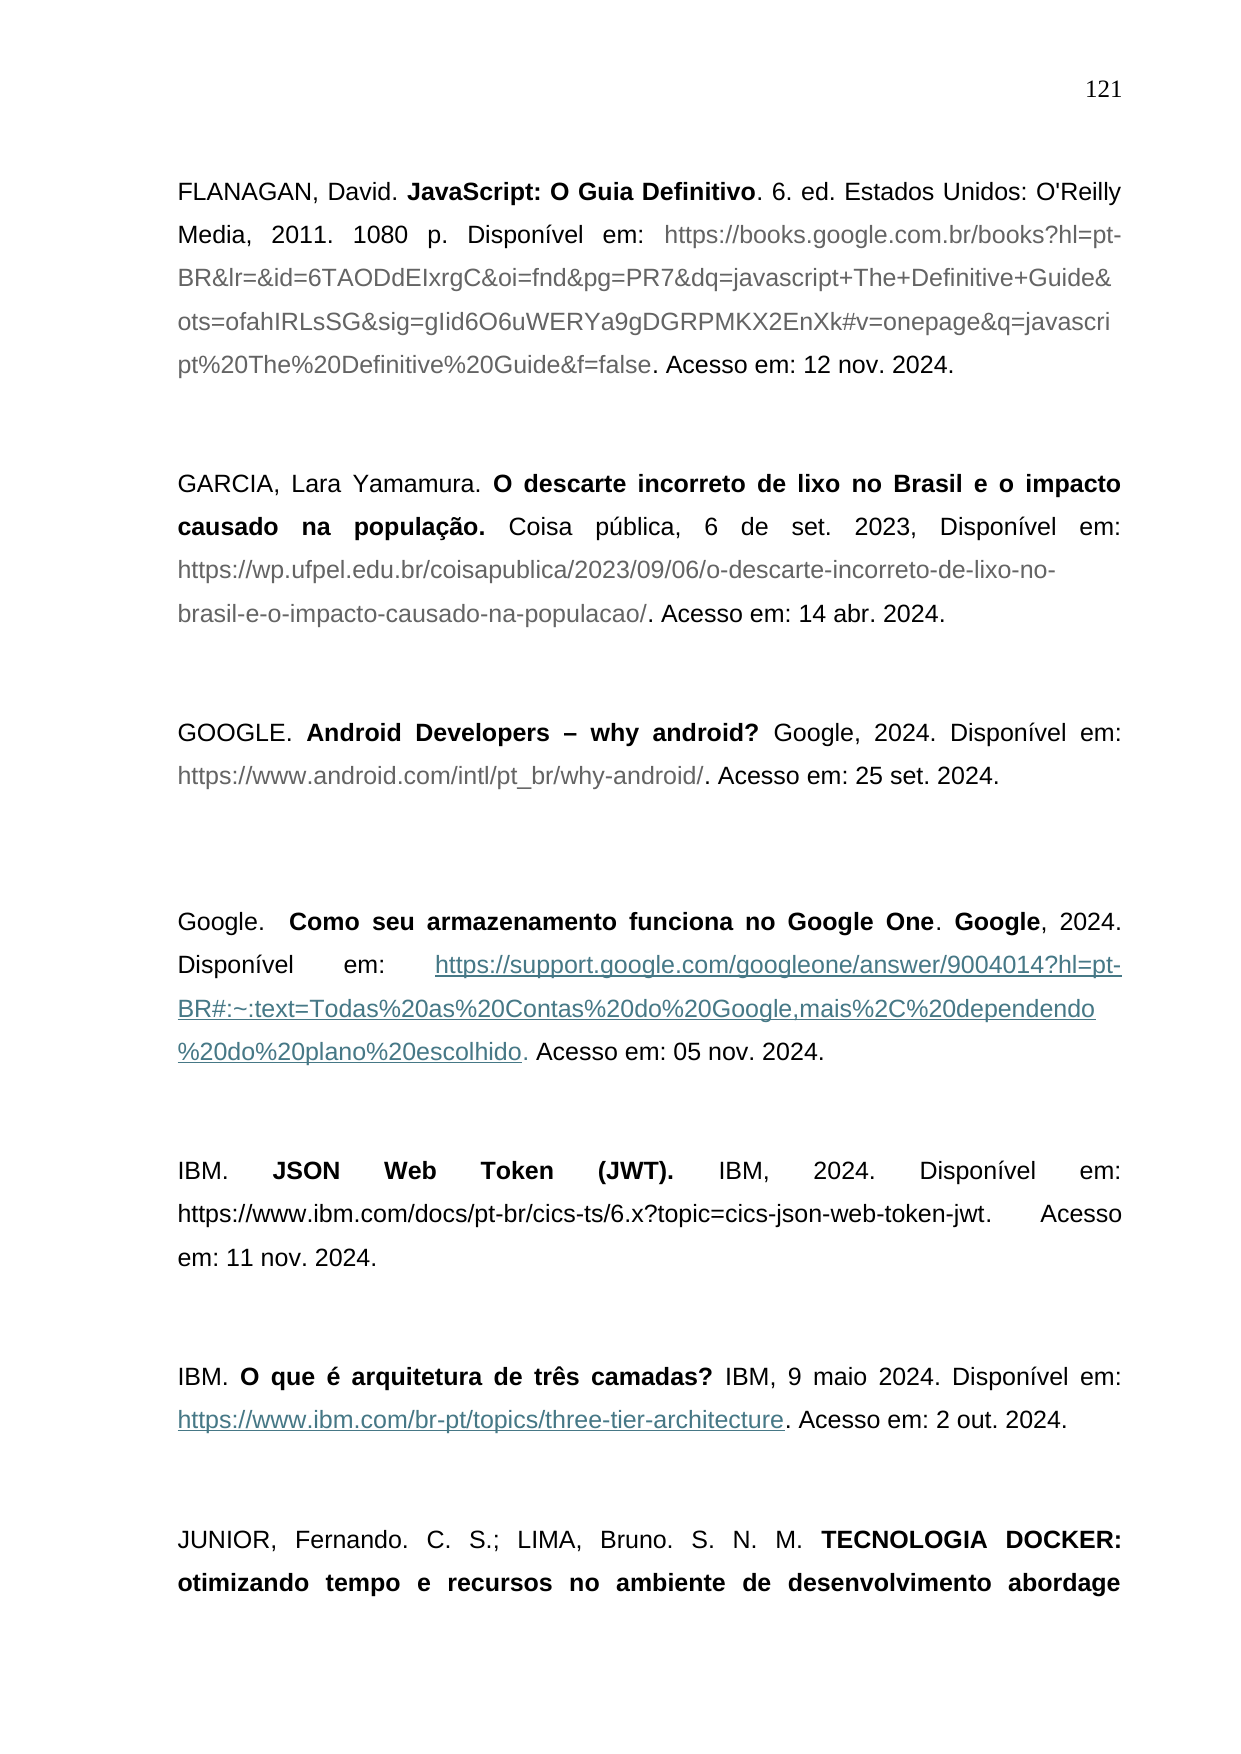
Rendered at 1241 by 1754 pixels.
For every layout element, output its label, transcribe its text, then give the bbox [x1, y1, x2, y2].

text IBM. O que é arquitetura de três camadas? IBM, 9 maio 2024. Disponível em: https://www.ibm.com/br-pt/topics/three-tier-architecture. Acesso em: 2 out. 2024. [177, 1362, 1122, 1434]
text GOOGLE. Android Developers – why android? Google, 2024. Disponível em: https://www.android.com/intl/pt_br/why-android/. Acesso em: 25 set. 2024. [177, 718, 1122, 876]
text FLANAGAN, David. JavaScript: O Guia Definitivo. 6. ed. Estados Unidos: O'Reilly Media, 2011. 1080 p. Disponível em: https://books.google.com.br/books?hl=pt-BR&lr=&id=6TAODdEIxrgC&oi=fnd&pg=PR7&dq=javascript+The+Definitive+Guide&ots=ofahIRLsSG&sig=gIid6O6uWERYa9gDGRPMKX2EnXk#v=onepage&q=javascript%20The%20Definitive%20Guide&f=false. Acesso em: 12 nov. 2024. [177, 177, 1122, 378]
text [177, 1525, 1122, 1597]
text GARCIA, Lara Yamamura. O descarte incorreto de lixo no Brasil e o impacto causado na população. Coisa pública, 6 de set. 2023, Disponível em: https://wp.ufpel.edu.br/coisapublica/2023/09/06/o-descarte-incorreto-de-lixo-no-brasil-e-o-impacto-causado-na-populacao/. Acesso em: 14 abr. 2024. [177, 469, 1122, 627]
text IBM. JSON Web Token (JWT). IBM, 2024. Disponível em: https://www.ibm.com/docs/pt-br/cics-ts/6.x?topic=cics-json-web-token-jwt. Acesso em: 11 nov. 2024. [177, 1156, 1122, 1271]
text Google. Como seu armazenamento funciona no Google One. Google, 2024. Disponível em: https://support.google.com/googleone/answer/9004014?hl=pt-BR#:~:text=Todas%20as%20Contas%20do%20Google,mais%2C%20dependendo%20do%20plano%20escolhido. Acesso em: 05 nov. 2024. [177, 907, 1122, 1066]
